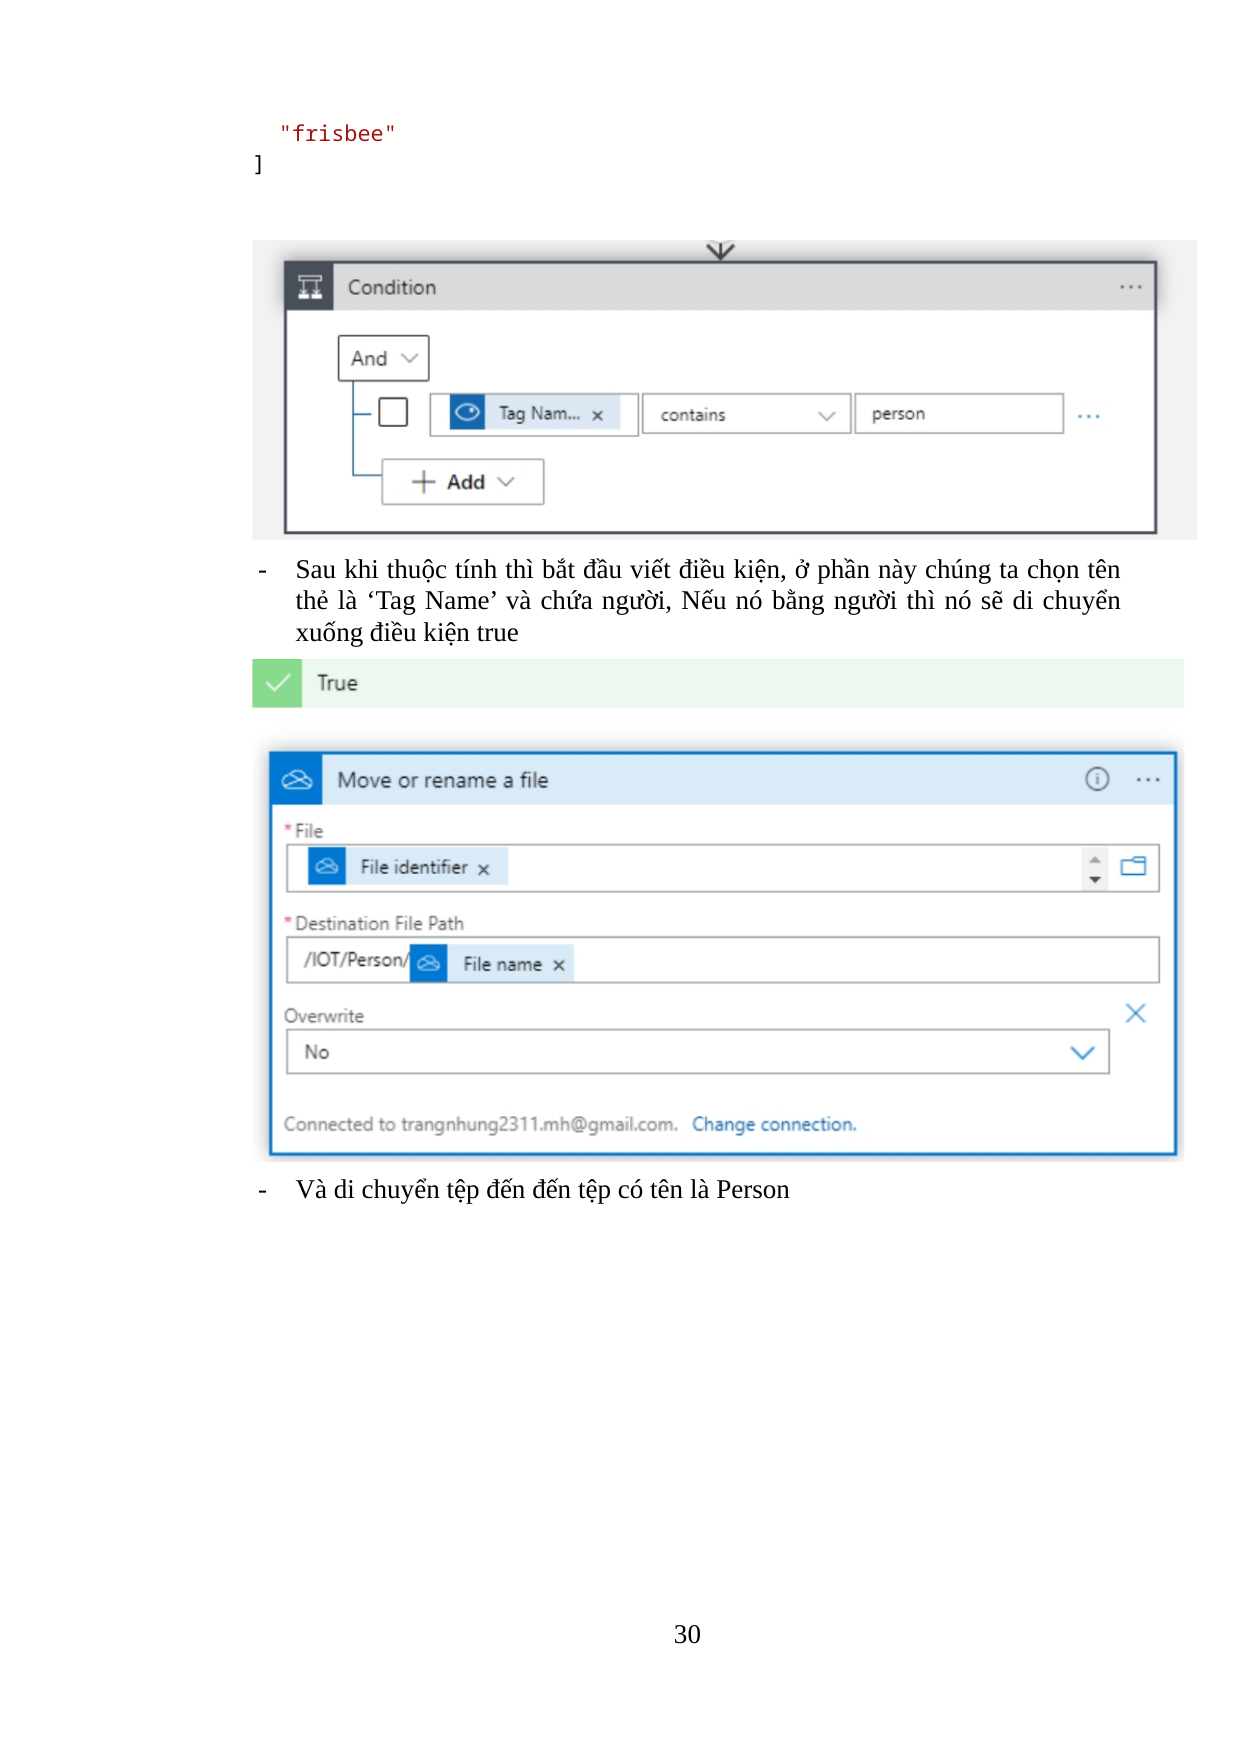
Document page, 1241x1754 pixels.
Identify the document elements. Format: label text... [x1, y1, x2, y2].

text ] [177, 148, 1122, 178]
list Sau khi thuộc tính thì bắt đầu viết điều kiện, ở phần này chúng ta chọn tên thẻ là ‘Tag Name’ và chứa người, Nếu nó bằng người thì nó sẽ di chuyển xuống điều kiện true [258, 553, 1122, 647]
picture [252, 659, 1185, 1162]
text "frisbee" [177, 118, 1122, 148]
picture [252, 240, 1198, 541]
list Và di chuyển tệp đến đến tệp có tên là Person [258, 1174, 1122, 1205]
